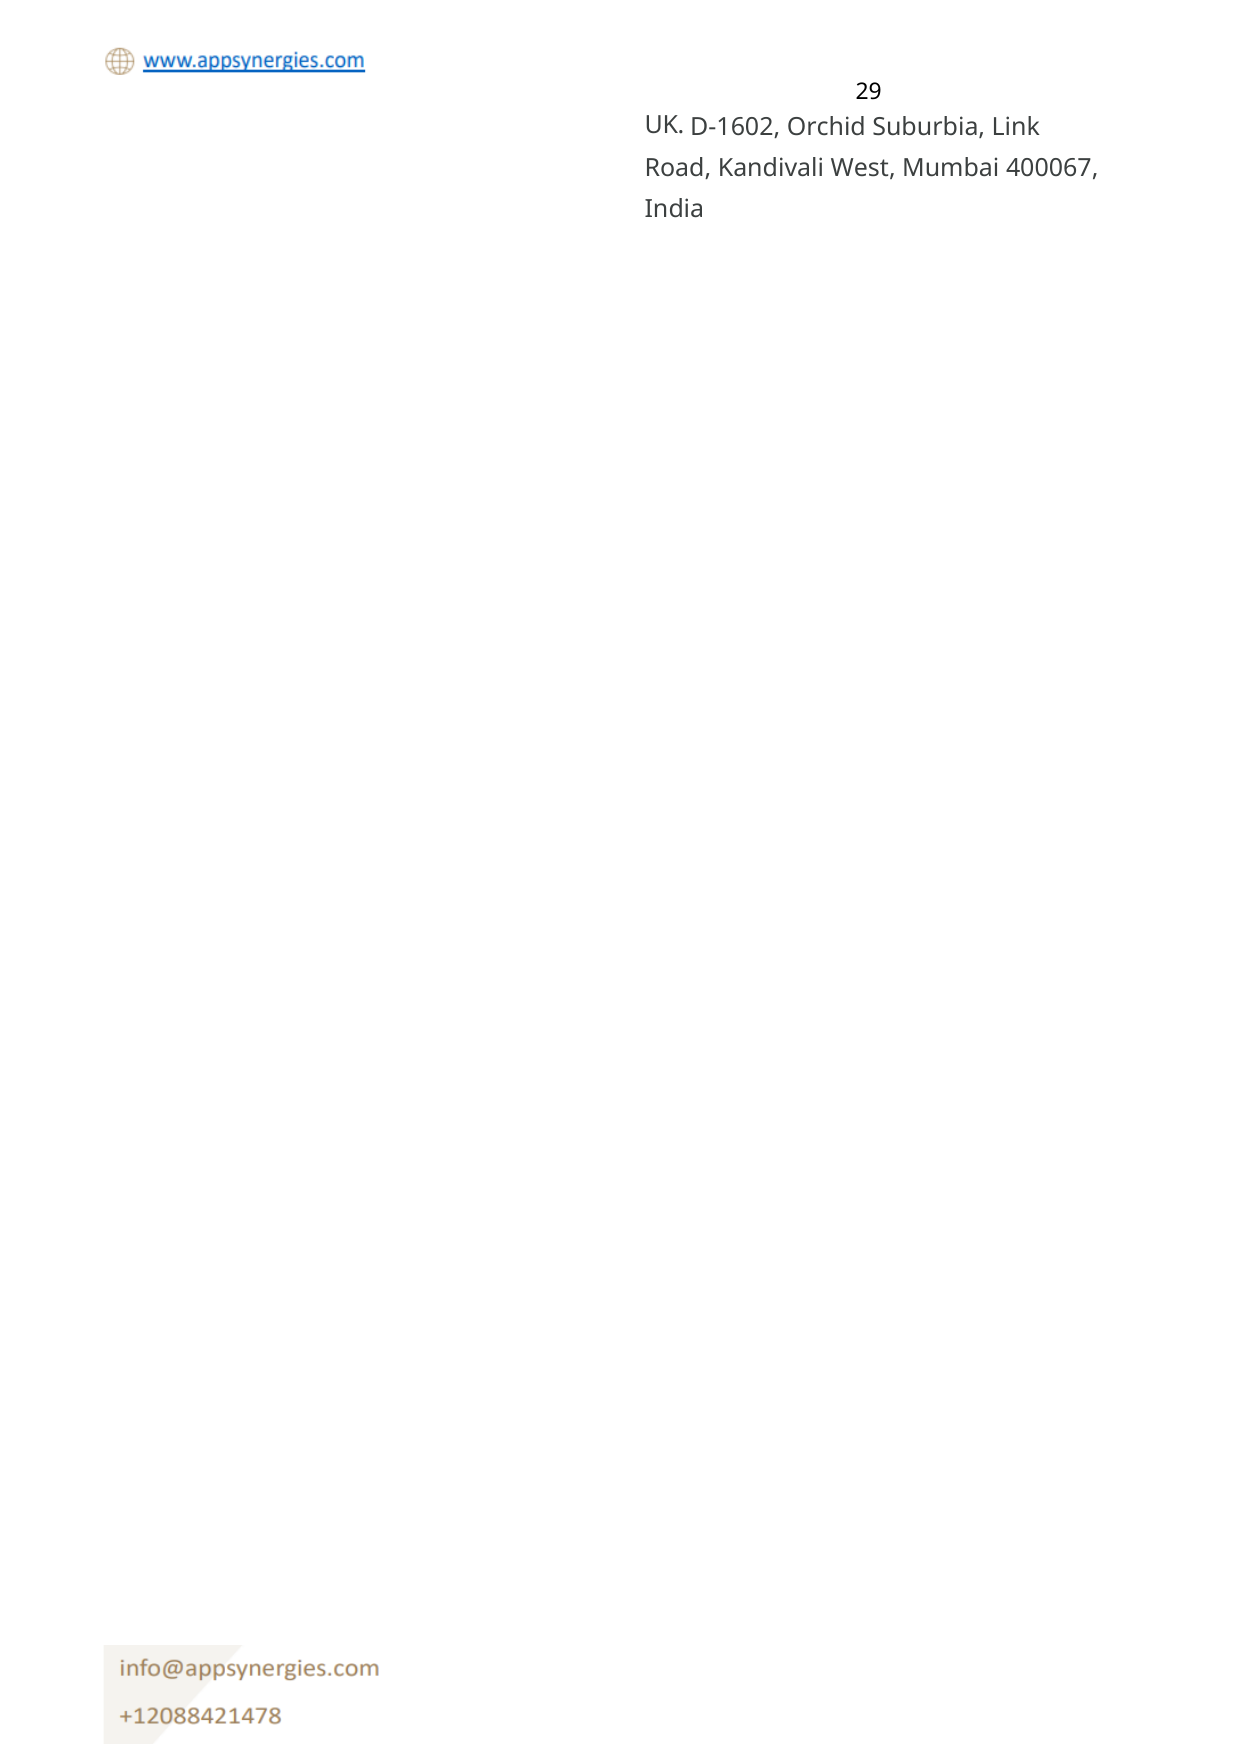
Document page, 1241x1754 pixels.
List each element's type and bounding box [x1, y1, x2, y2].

picture [103, 40, 369, 84]
text [169, 106, 1109, 225]
picture [103, 1645, 380, 1744]
